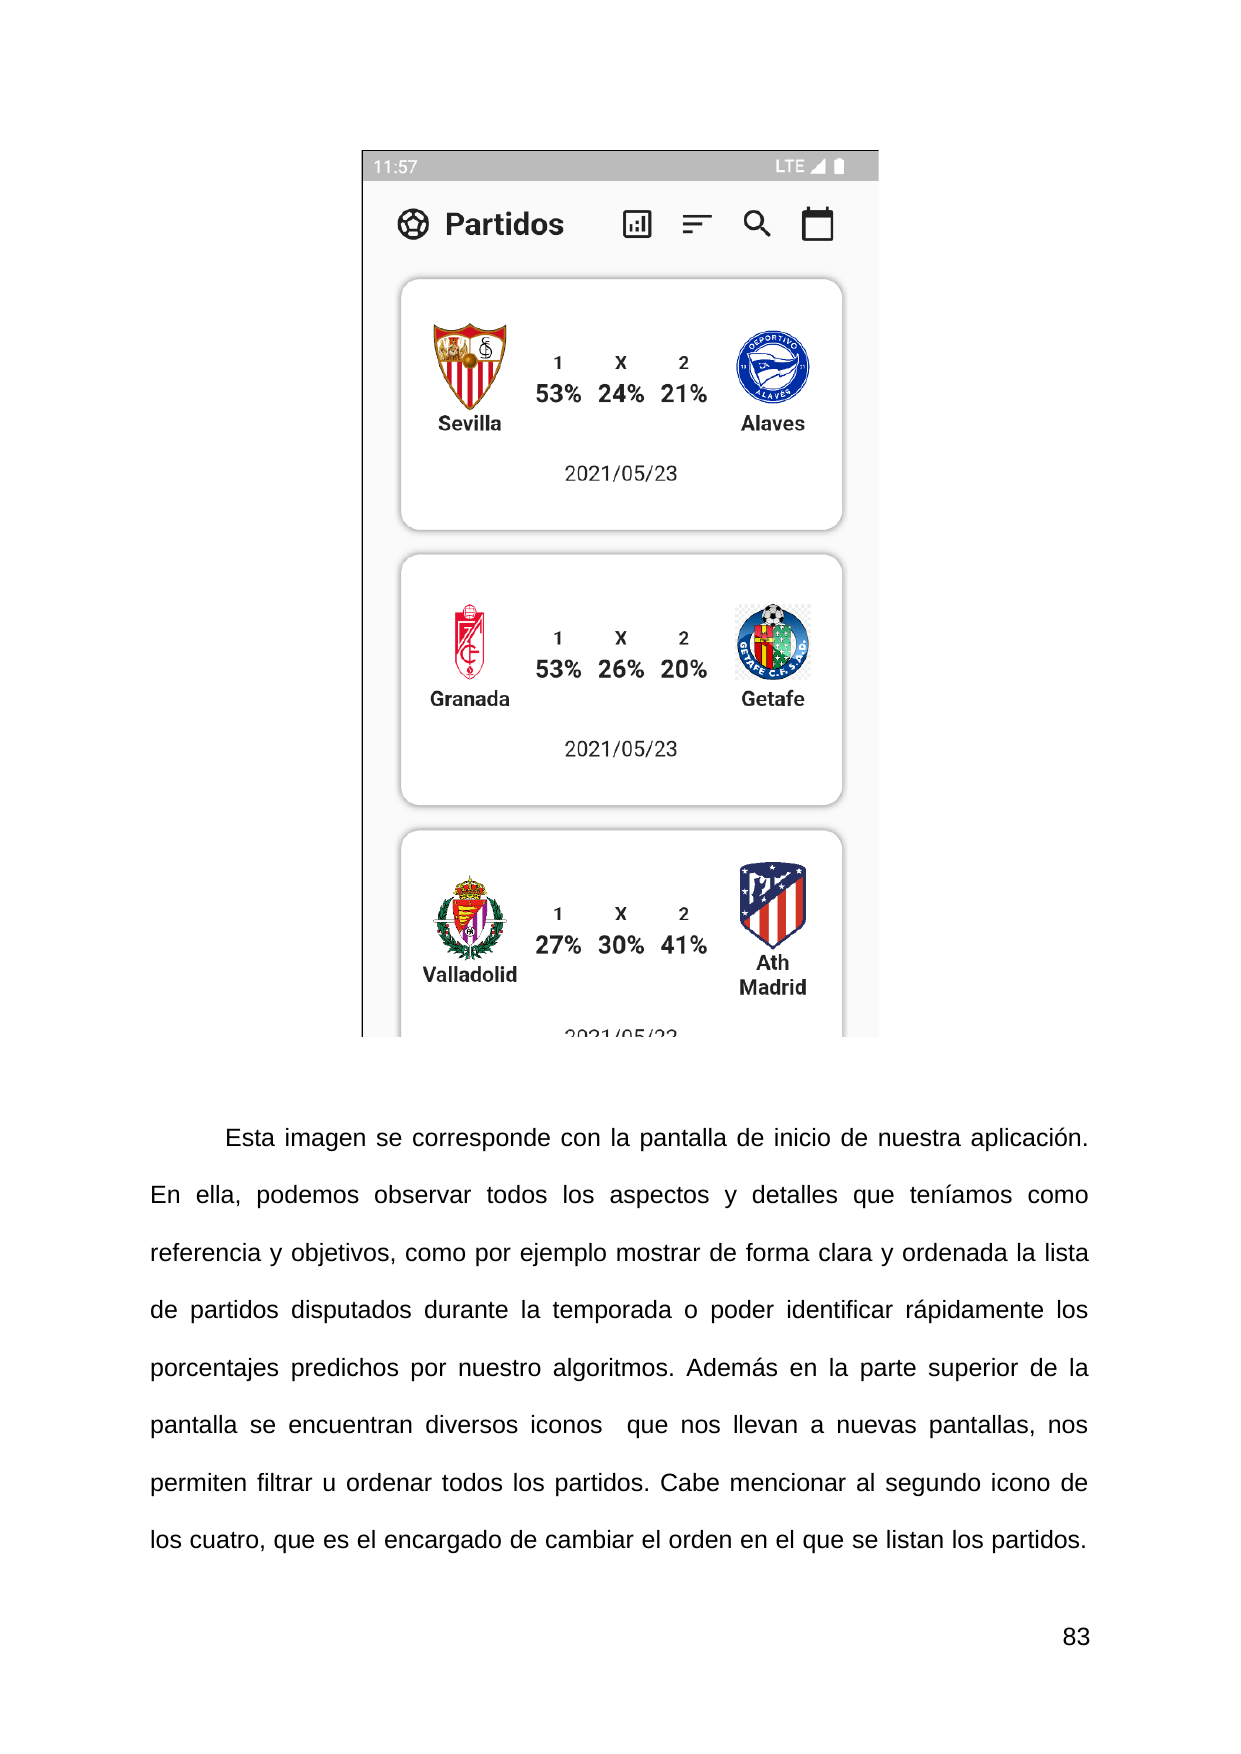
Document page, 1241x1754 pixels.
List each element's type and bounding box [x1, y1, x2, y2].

picture [361, 150, 879, 1037]
text [150, 1123, 1090, 1554]
